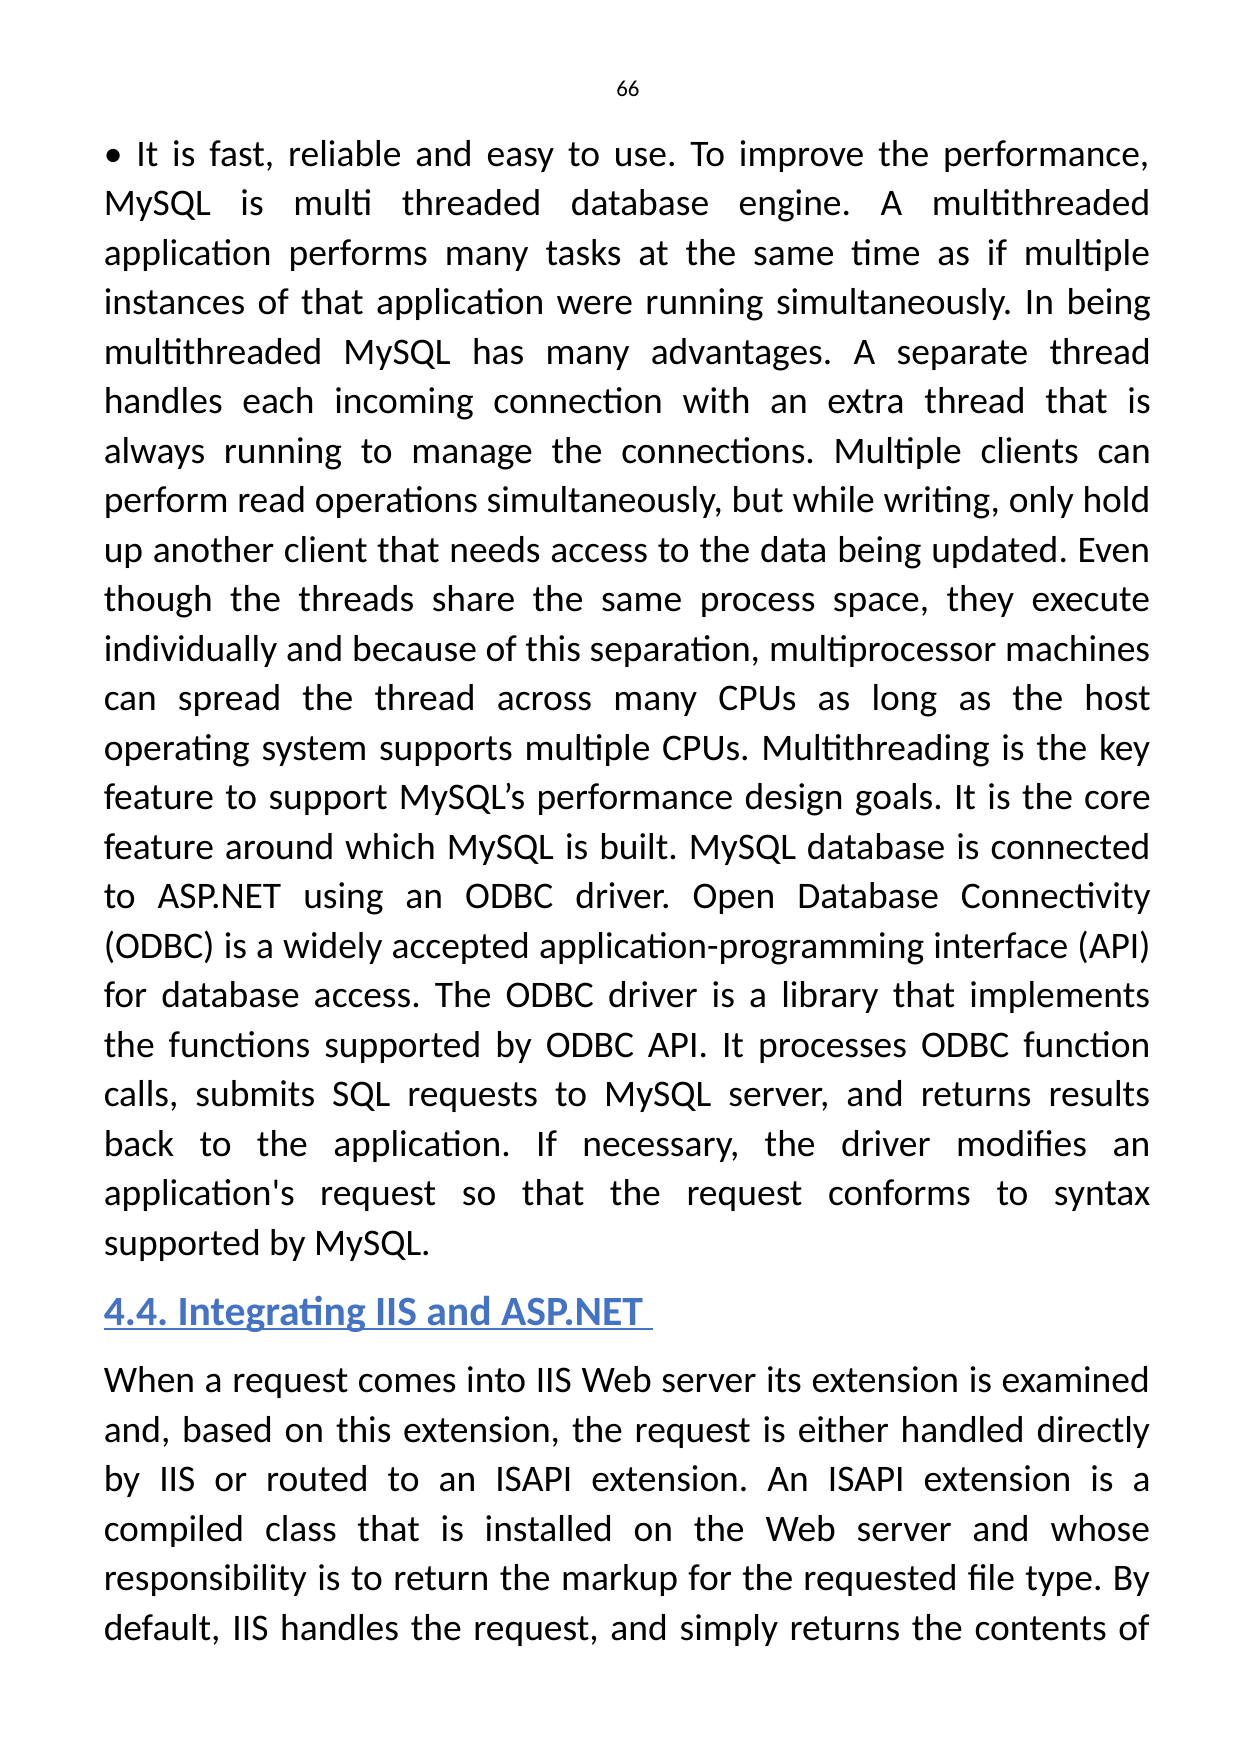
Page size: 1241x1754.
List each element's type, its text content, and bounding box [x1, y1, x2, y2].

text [103, 1356, 1152, 1649]
text 4.4. Integrating IIS and ASP.NET [103, 1284, 1152, 1335]
text • It is fast, reliable and easy to use. To improve the performance, MySQL is multi threaded database engine. A multithreaded application performs many tasks at the same time as if multiple instances of that application were running simultaneously. In being multithreaded MySQL has many advantages. A separate thread handles each incoming connection with an extra thread that is always running to manage the connections. Multiple clients can perform read operations simultaneously, but while writing, only hold up another client that needs access to the data being updated. Even though the threads share the same process space, they execute individually and because of this separation, multiprocessor machines can spread the thread across many CPUs as long as the host operating system supports multiple CPUs. Multithreading is the key feature to support MySQL’s performance design goals. It is the core feature around which MySQL is built. MySQL database is connected to ASP.NET using an ODBC driver. Open Database Connectivity (ODBC) is a widely accepted application-programming interface (API) for database access. The ODBC driver is a library that implements the functions supported by ODBC API. It processes ODBC function calls, submits SQL requests to MySQL server, and returns results back to the application. If necessary, the driver modifies an application's request so that the request conforms to syntax supported by MySQL. [103, 130, 1152, 1264]
